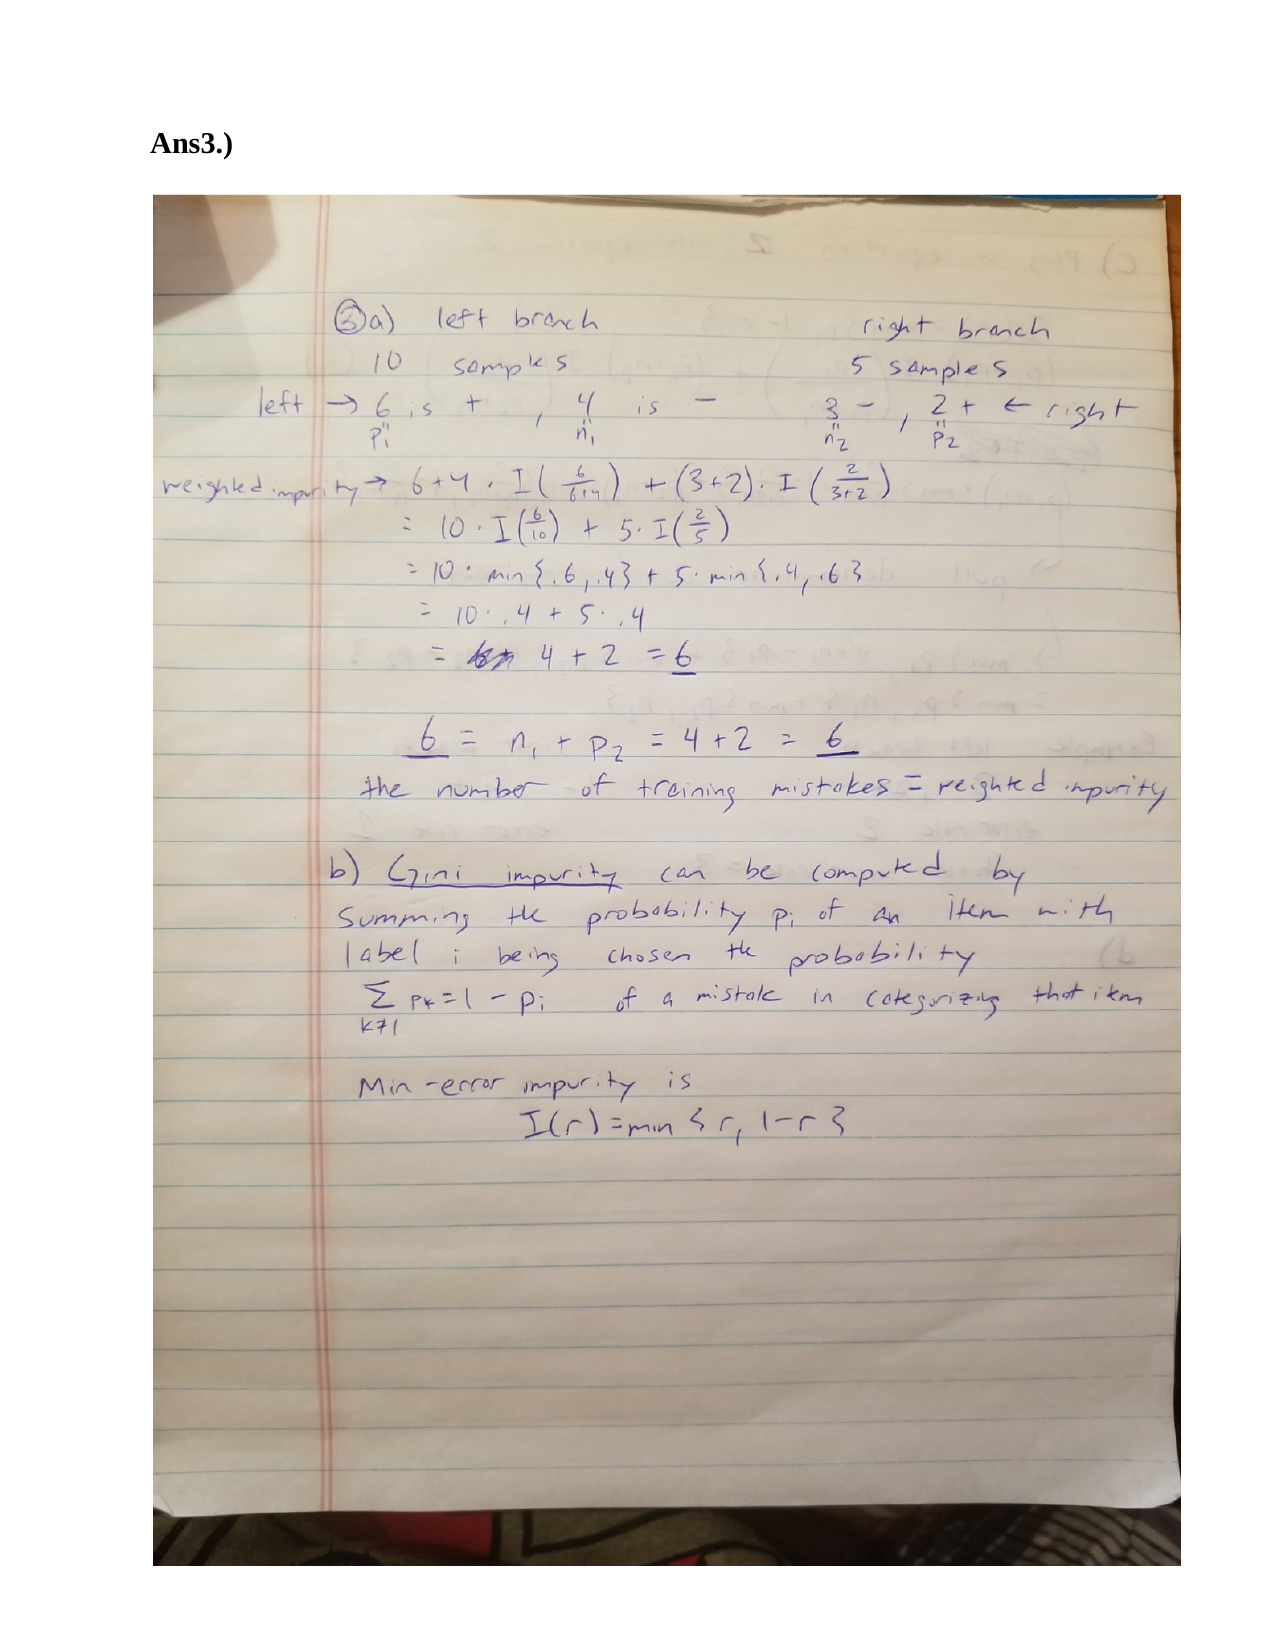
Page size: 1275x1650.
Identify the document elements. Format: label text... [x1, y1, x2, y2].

text Ans3.) [150, 126, 1125, 160]
picture [154, 196, 1181, 1564]
